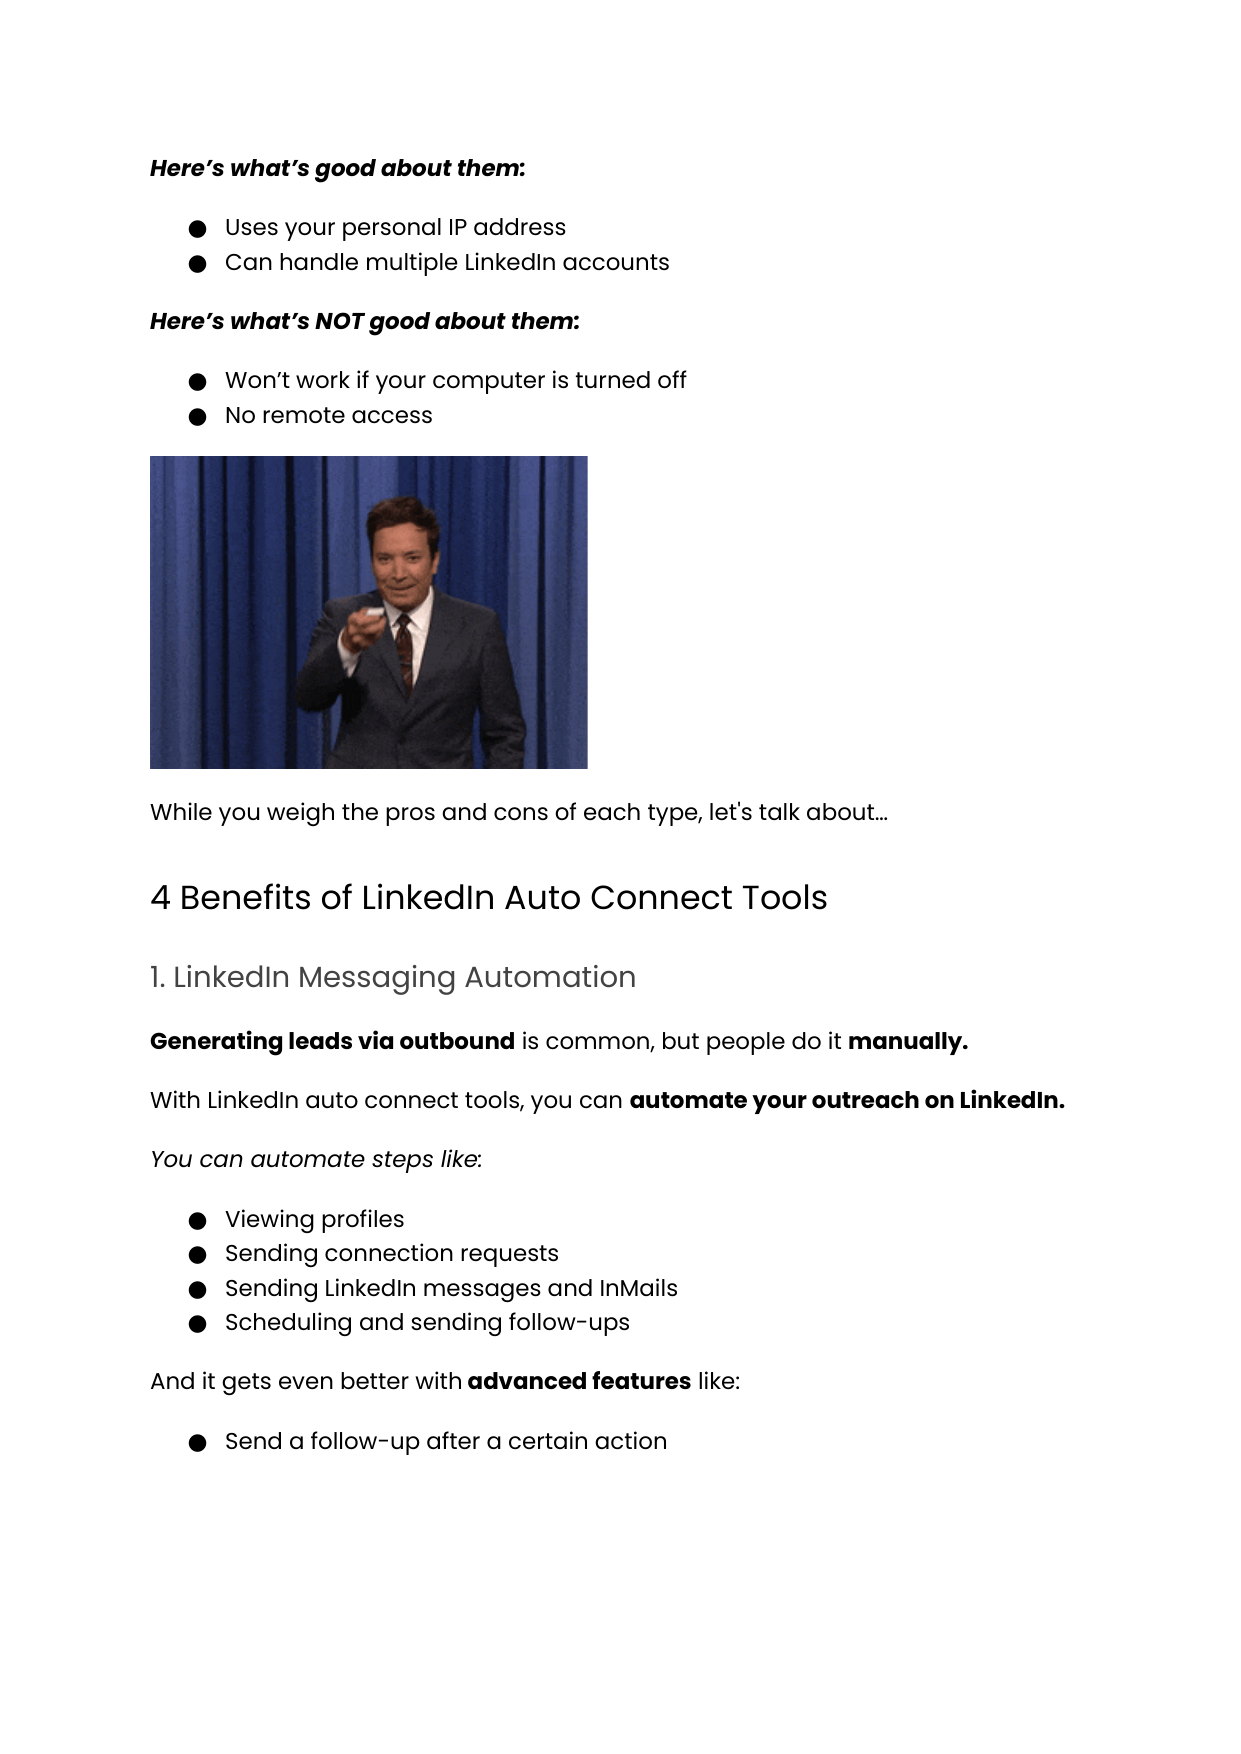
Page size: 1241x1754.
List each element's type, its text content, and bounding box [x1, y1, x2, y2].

text Here’s what’s good about them: [150, 150, 1090, 184]
text While you weigh the pros and cons of each type, let's talk about… [150, 794, 1090, 828]
subtitle 4 Benefits of LinkedIn Auto Connect Tools [150, 871, 1090, 921]
picture [150, 456, 588, 769]
list Can handle multiple LinkedIn accounts [187, 244, 1090, 278]
text And it gets even better with advanced features like: [150, 1363, 1090, 1398]
list No remote access [187, 397, 1090, 431]
list Sending connection requests [187, 1235, 1090, 1270]
list Scheduling and sending follow-ups [187, 1304, 1090, 1338]
list Viewing profiles [187, 1201, 1090, 1235]
subtitle 1. LinkedIn Messaging Automation [150, 954, 1090, 998]
list Uses your personal IP address [187, 209, 1090, 244]
text Here’s what’s NOT good about them: [150, 303, 1090, 337]
list Sending LinkedIn messages and InMails [187, 1270, 1090, 1304]
text Generating leads via outbound is common, but people do it manually. [150, 1023, 1090, 1057]
text You can automate steps like: [150, 1142, 1090, 1176]
list Won’t work if your computer is turned off [187, 362, 1090, 397]
list Send a follow-up after a certain action [187, 1423, 1090, 1457]
text With LinkedIn auto connect tools, you can automate your outreach on LinkedIn. [150, 1082, 1090, 1117]
